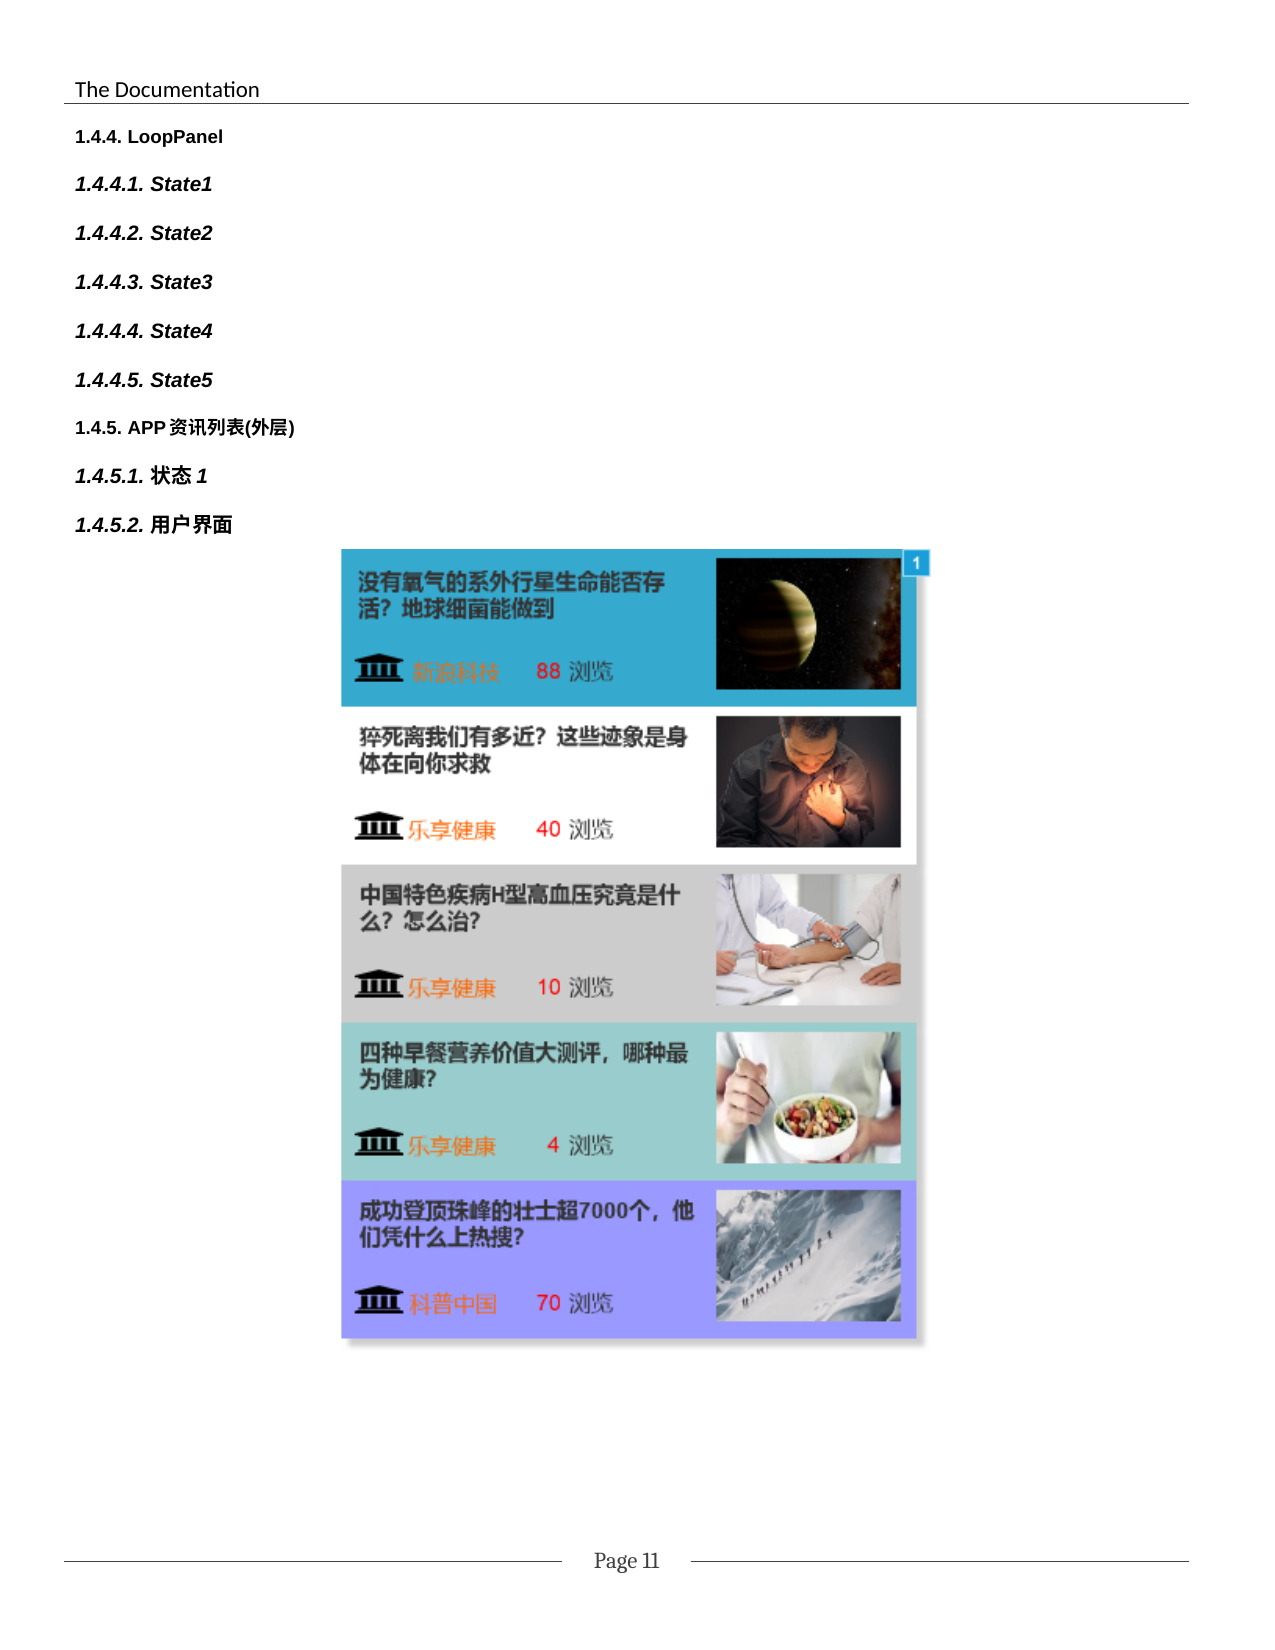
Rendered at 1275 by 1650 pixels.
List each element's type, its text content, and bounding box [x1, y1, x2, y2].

subtitle State4 [75, 319, 1200, 343]
subtitle State3 [75, 270, 1200, 294]
subtitle APP资讯列表(外层) [75, 417, 1200, 439]
subtitle State5 [75, 368, 1200, 392]
subtitle 状态1 [75, 464, 1200, 488]
subtitle 用户界面 [75, 513, 1200, 537]
subtitle State1 [75, 172, 1200, 196]
subtitle LoopPanel [75, 126, 1200, 147]
subtitle State2 [75, 221, 1200, 245]
